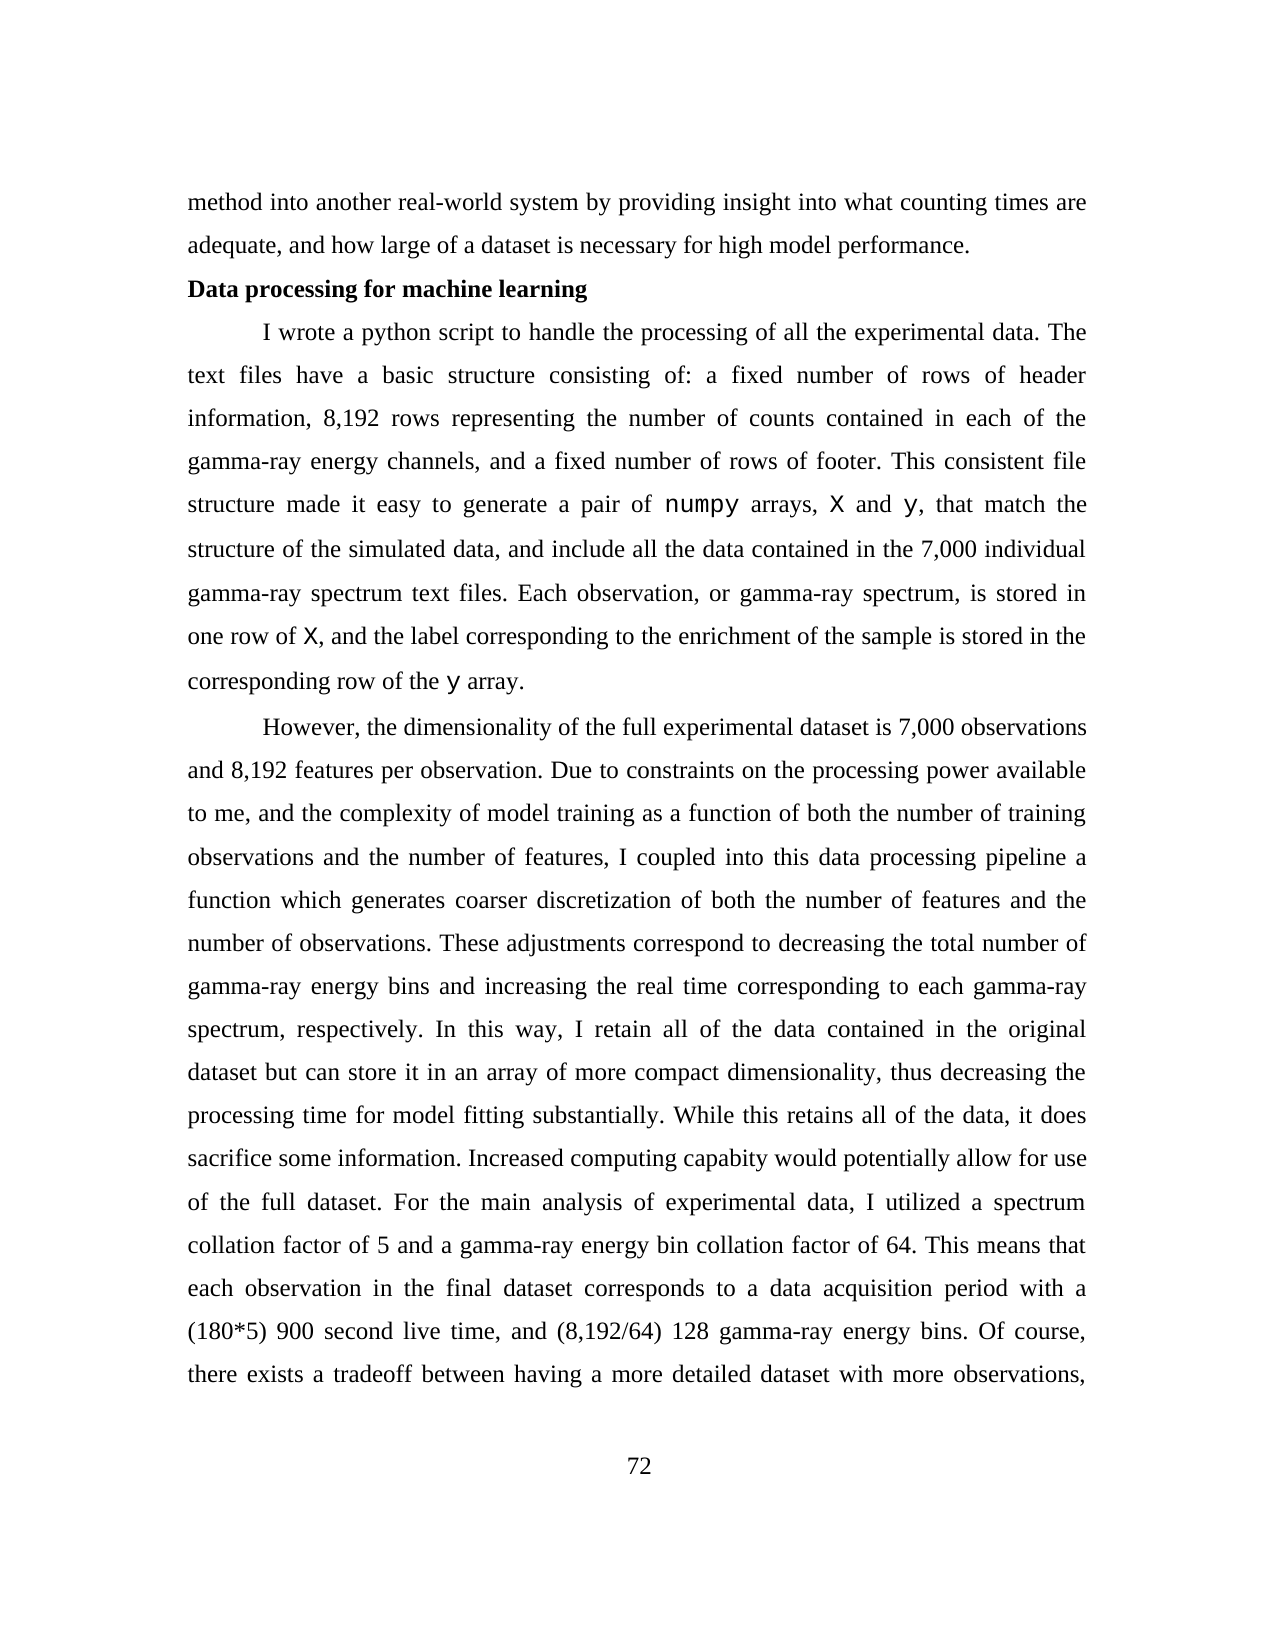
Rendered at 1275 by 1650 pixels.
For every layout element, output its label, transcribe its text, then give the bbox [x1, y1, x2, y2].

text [187, 712, 1087, 1388]
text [187, 187, 1087, 259]
text I wrote a python script to handle the processing of all the experimental data. The text files have a basic structure consisting of: a fixed number of rows of header information, 8,192 rows representing the number of counts contained in each of the gamma-ray energy channels, and a fixed number of rows of footer. This consistent file structure made it easy to generate a pair of numpy arrays, X and y, that match the structure of the simulated data, and include all the data contained in the 7,000 individual gamma-ray spectrum text files. Each observation, or gamma-ray spectrum, is stored in one row of X, and the label corresponding to the enrichment of the sample is stored in the corresponding row of the y array. [187, 317, 1087, 697]
subtitle Data processing for machine learning [187, 274, 1087, 302]
